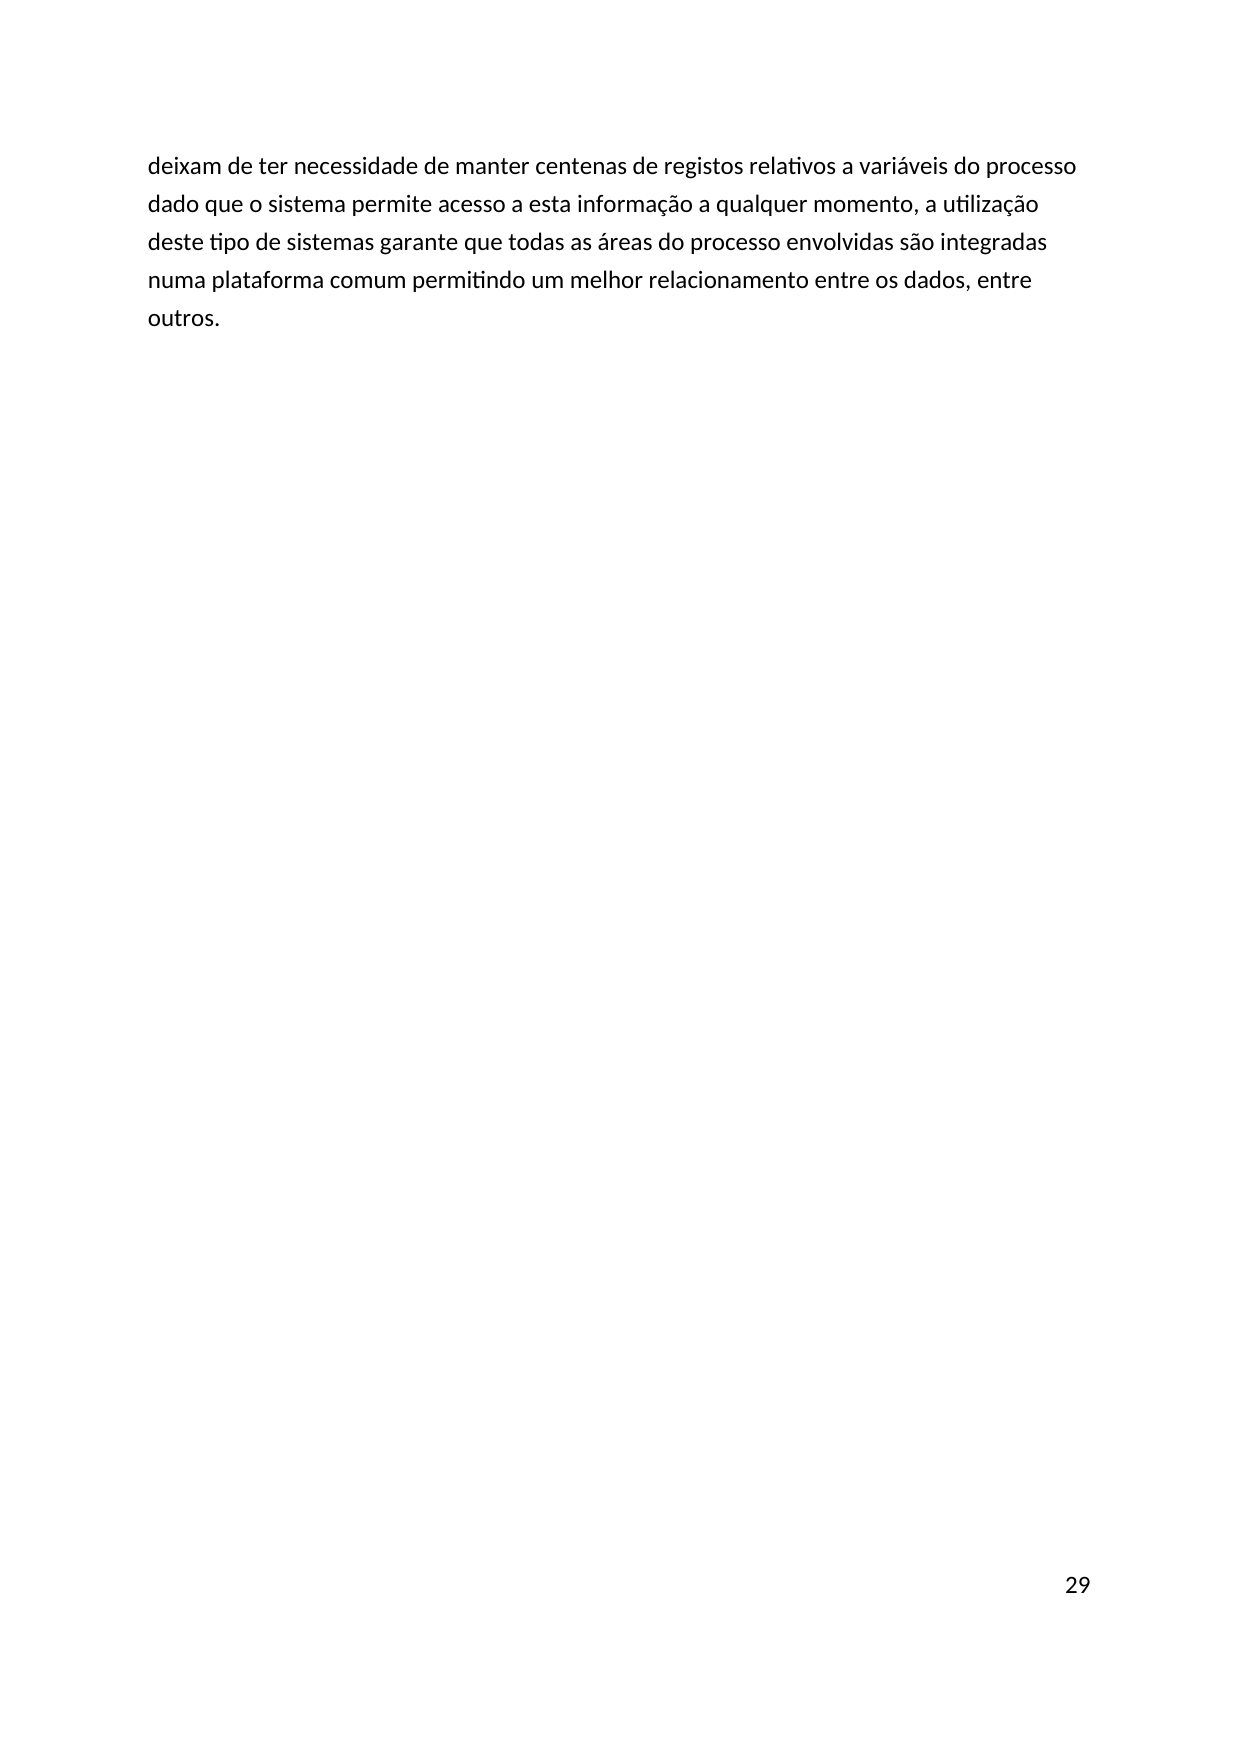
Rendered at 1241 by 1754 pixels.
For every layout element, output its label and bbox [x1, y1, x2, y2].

text [148, 150, 1090, 333]
